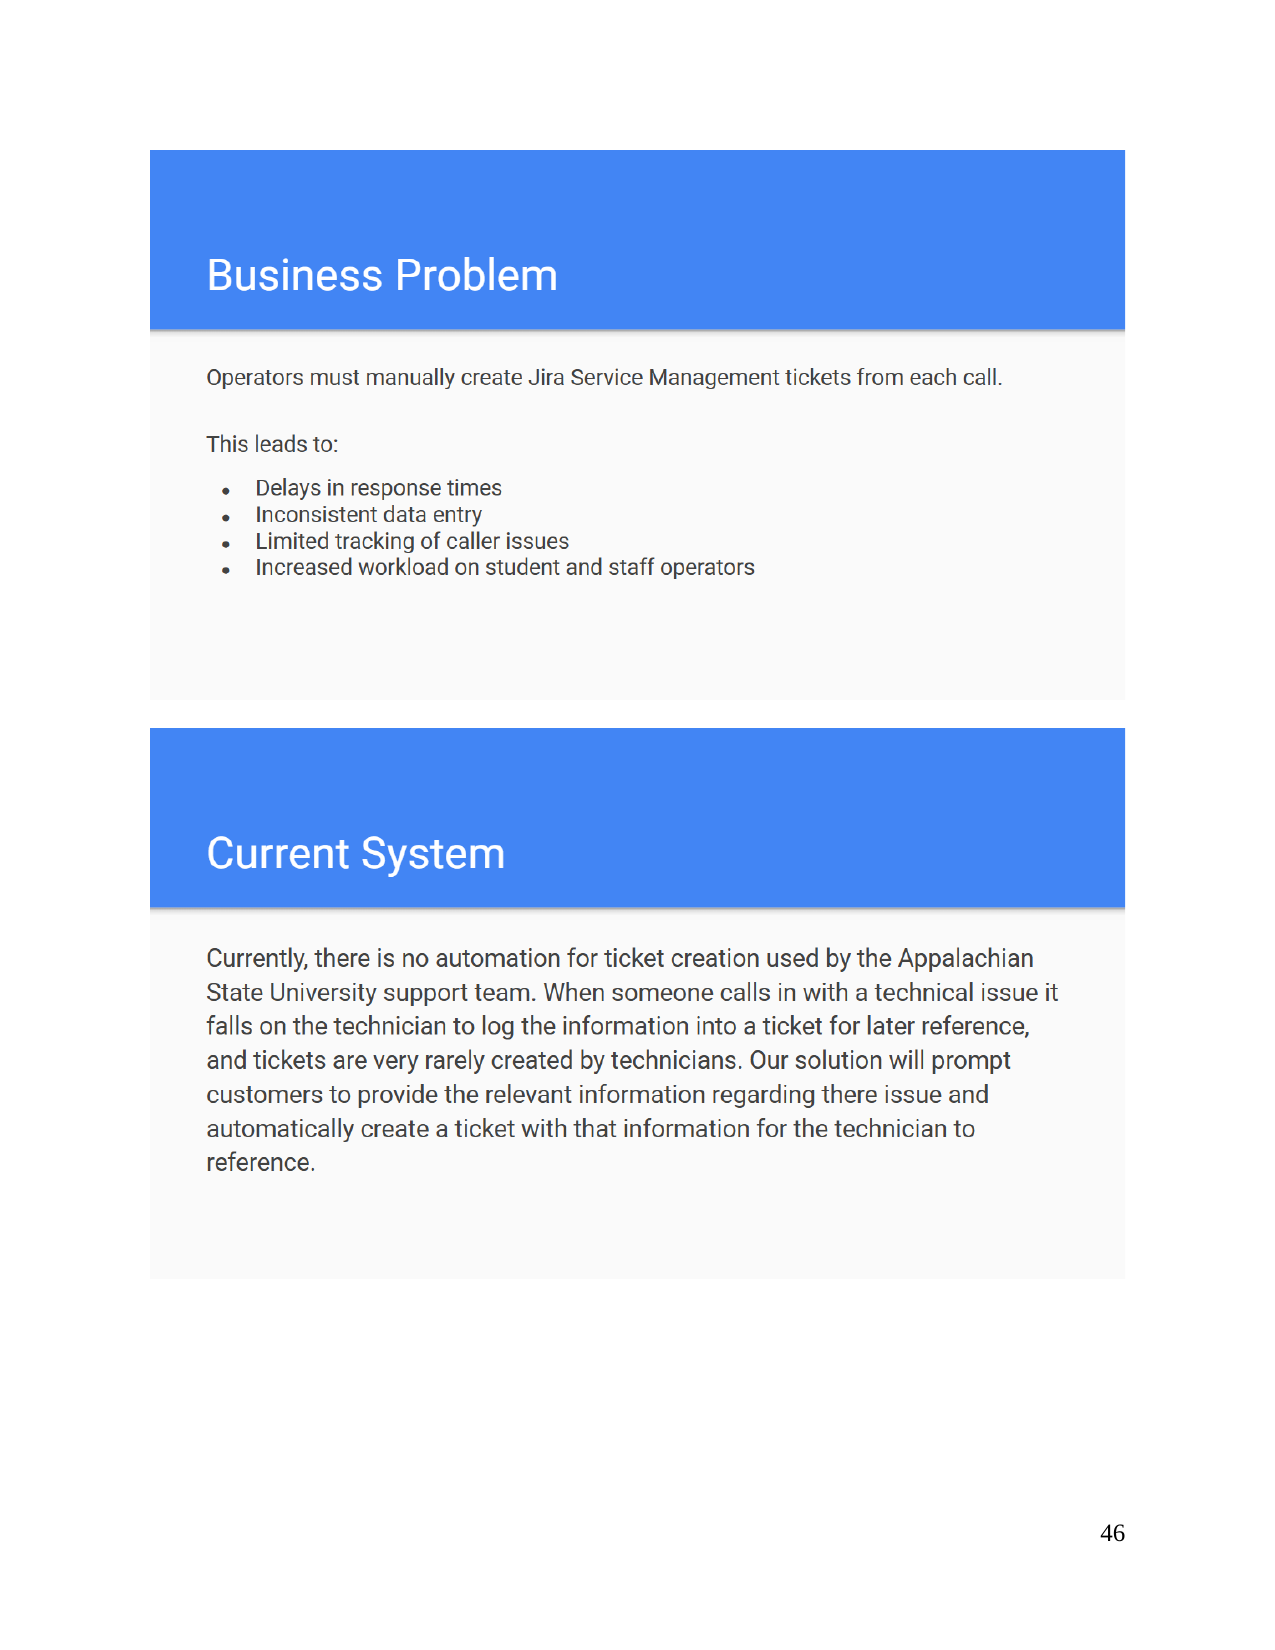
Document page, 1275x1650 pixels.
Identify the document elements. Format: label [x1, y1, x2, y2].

picture [150, 728, 1125, 1279]
picture [150, 150, 1125, 700]
